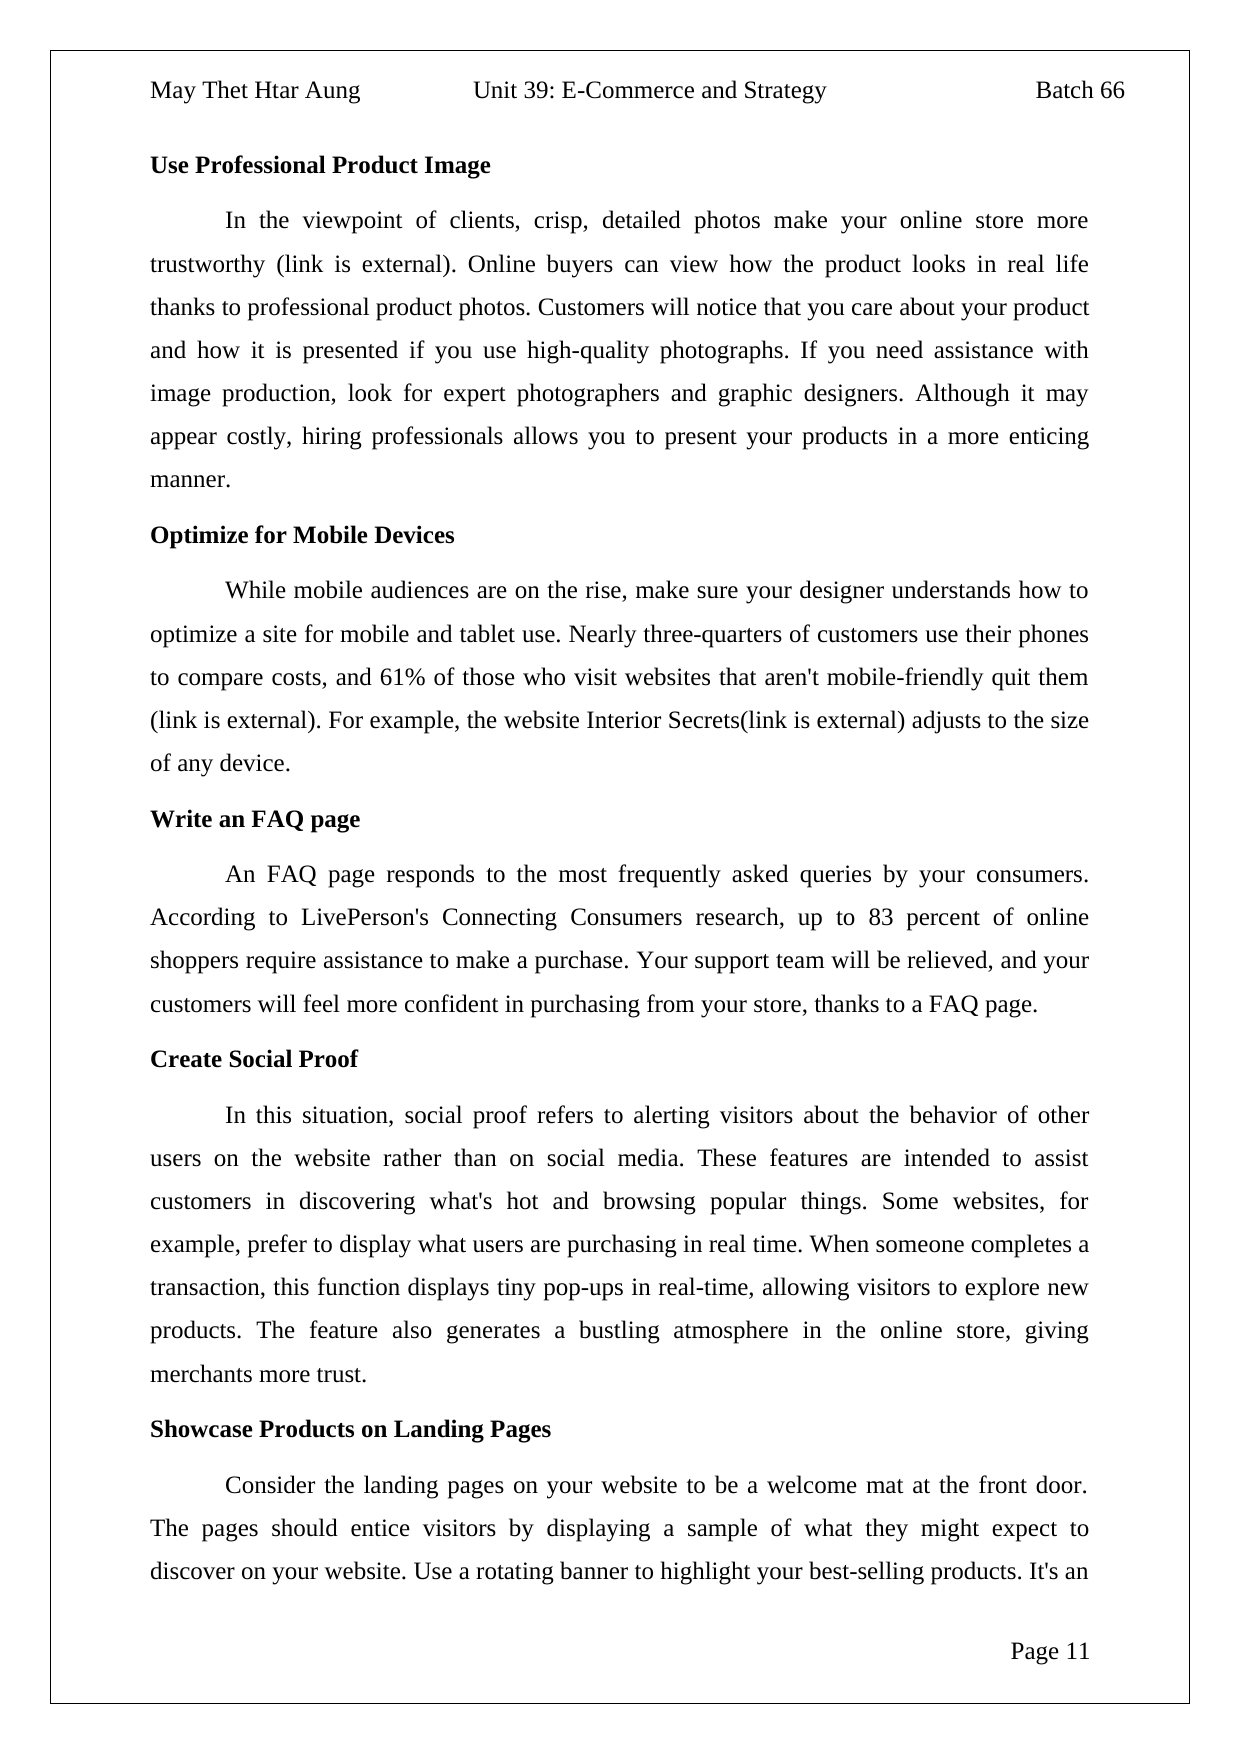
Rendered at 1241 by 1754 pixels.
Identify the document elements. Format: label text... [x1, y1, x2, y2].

text While mobile audiences are on the rise, make sure your designer understands how to optimize a site for mobile and tablet use. Nearly three-quarters of customers use their phones to compare costs, and 61% of those who visit websites that aren't mobile-friendly quit them (link is external). For example, the website Interior Secrets(link is external) adjusts to the size of any device. [150, 576, 1090, 777]
text In the viewpoint of clients, crisp, detailed photos make your online store more trustworthy (link is external). Online buyers can view how the product looks in real life thanks to professional product photos. Customers will notice that you care about your product and how it is presented if you use high-quality photographs. If you need assistance with image production, look for expert photographers and graphic designers. Although it may appear costly, hiring professionals allows you to present your products in a more enticing manner. [150, 206, 1090, 493]
text Create Social Proof [150, 1044, 1090, 1073]
text Use Professional Product Image [150, 150, 1090, 179]
text Write an FAQ page [150, 804, 1090, 832]
text An FAQ page responds to the most frequently asked queries by your consumers. According to LivePerson's Connecting Consumers research, up to 83 percent of online shoppers require assistance to make a purchase. Your support team will be relieved, and your customers will feel more confident in purchasing from your store, thanks to a FAQ page. [150, 859, 1090, 1017]
text Showcase Products on Landing Pages [150, 1414, 1090, 1443]
text Optimize for Mobile Devices [150, 520, 1090, 549]
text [150, 1470, 1090, 1585]
text In this situation, social proof refers to alerting visitors about the behavior of other users on the website rather than on social media. These features are intended to assist customers in discovering what's hot and browsing popular things. Some websites, for example, prefer to display what users are purchasing in real time. When someone completes a transaction, this function displays tiny pop-ups in real-time, allowing visitors to explore new products. The feature also generates a bustling atmosphere in the online store, giving merchants more trust. [150, 1100, 1090, 1387]
